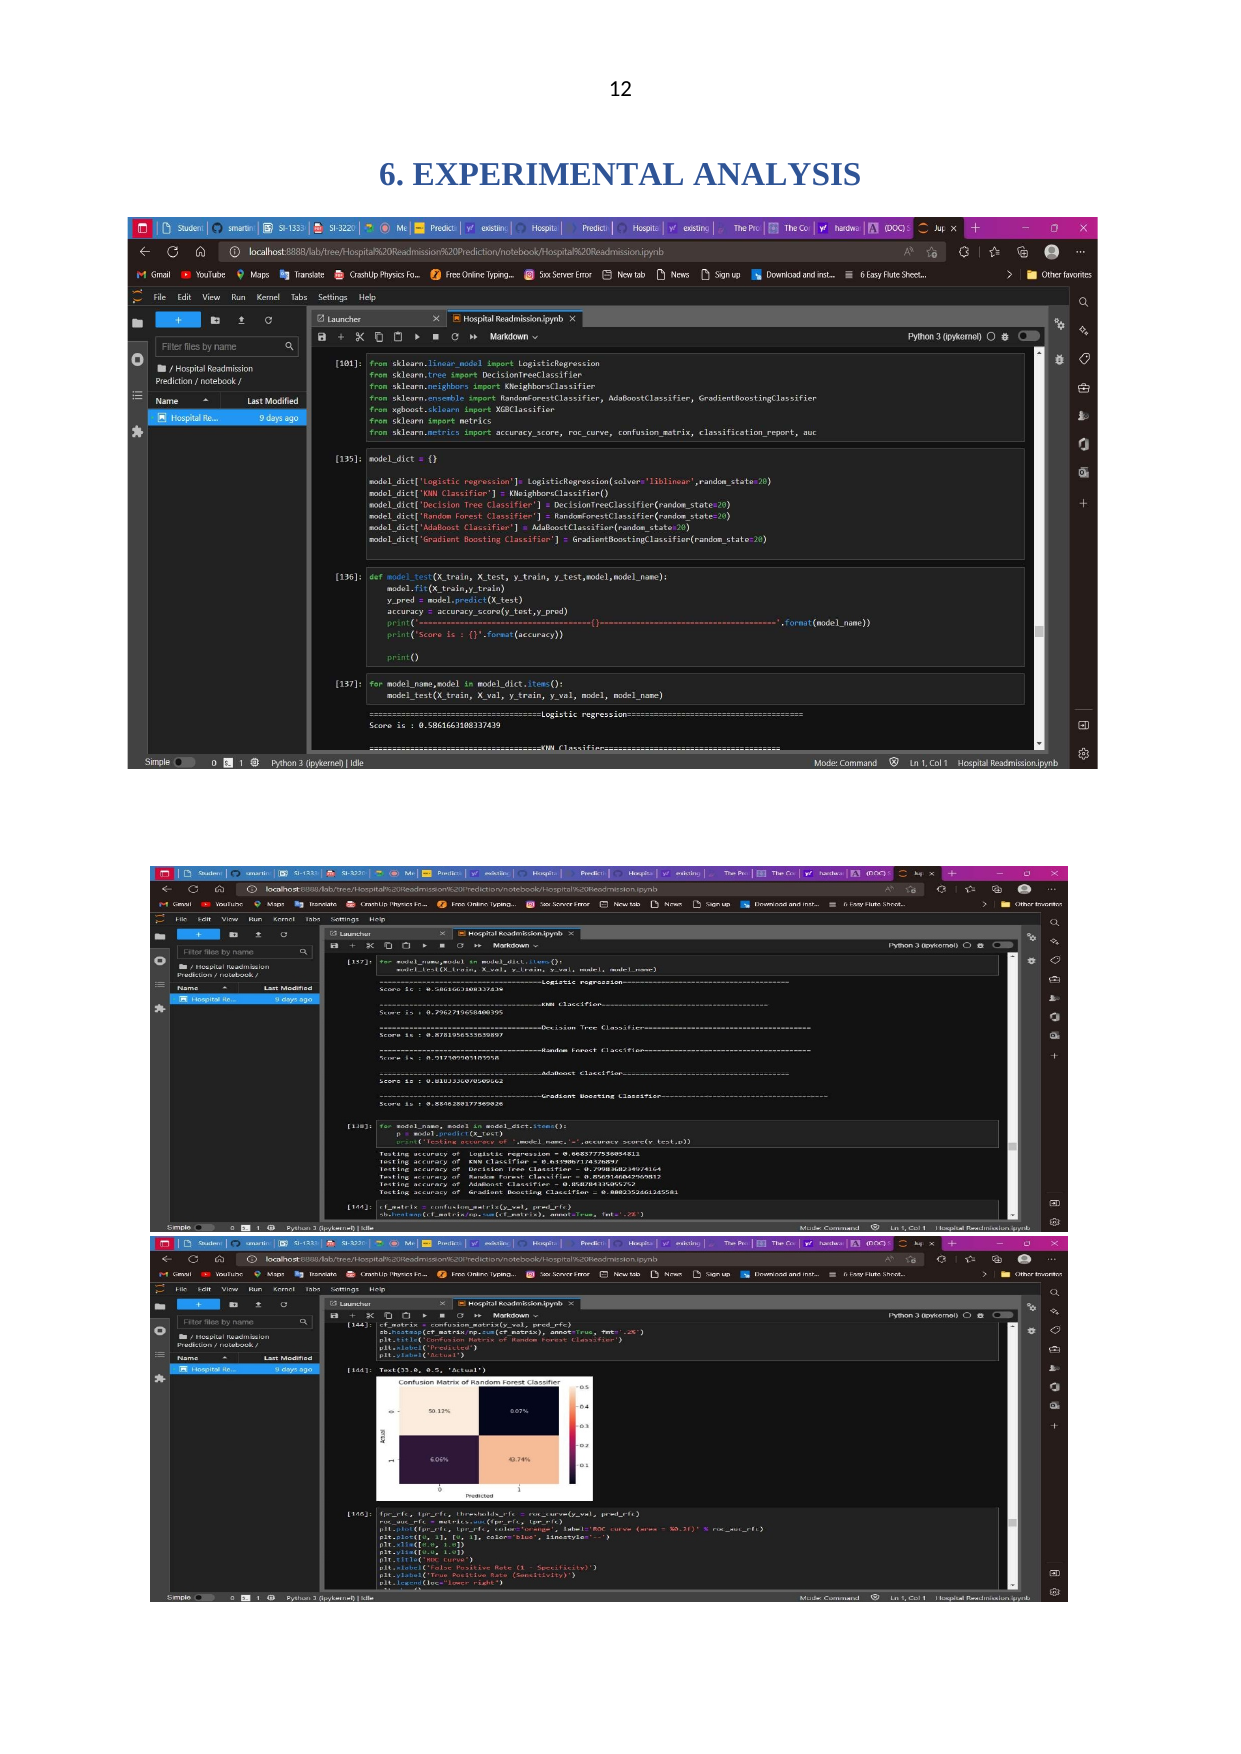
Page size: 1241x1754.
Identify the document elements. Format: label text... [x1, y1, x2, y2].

subtitle 6. EXPERIMENTAL ANALYSIS [150, 154, 1090, 192]
picture [150, 1236, 1068, 1602]
picture [127, 217, 1098, 769]
picture [150, 866, 1068, 1232]
